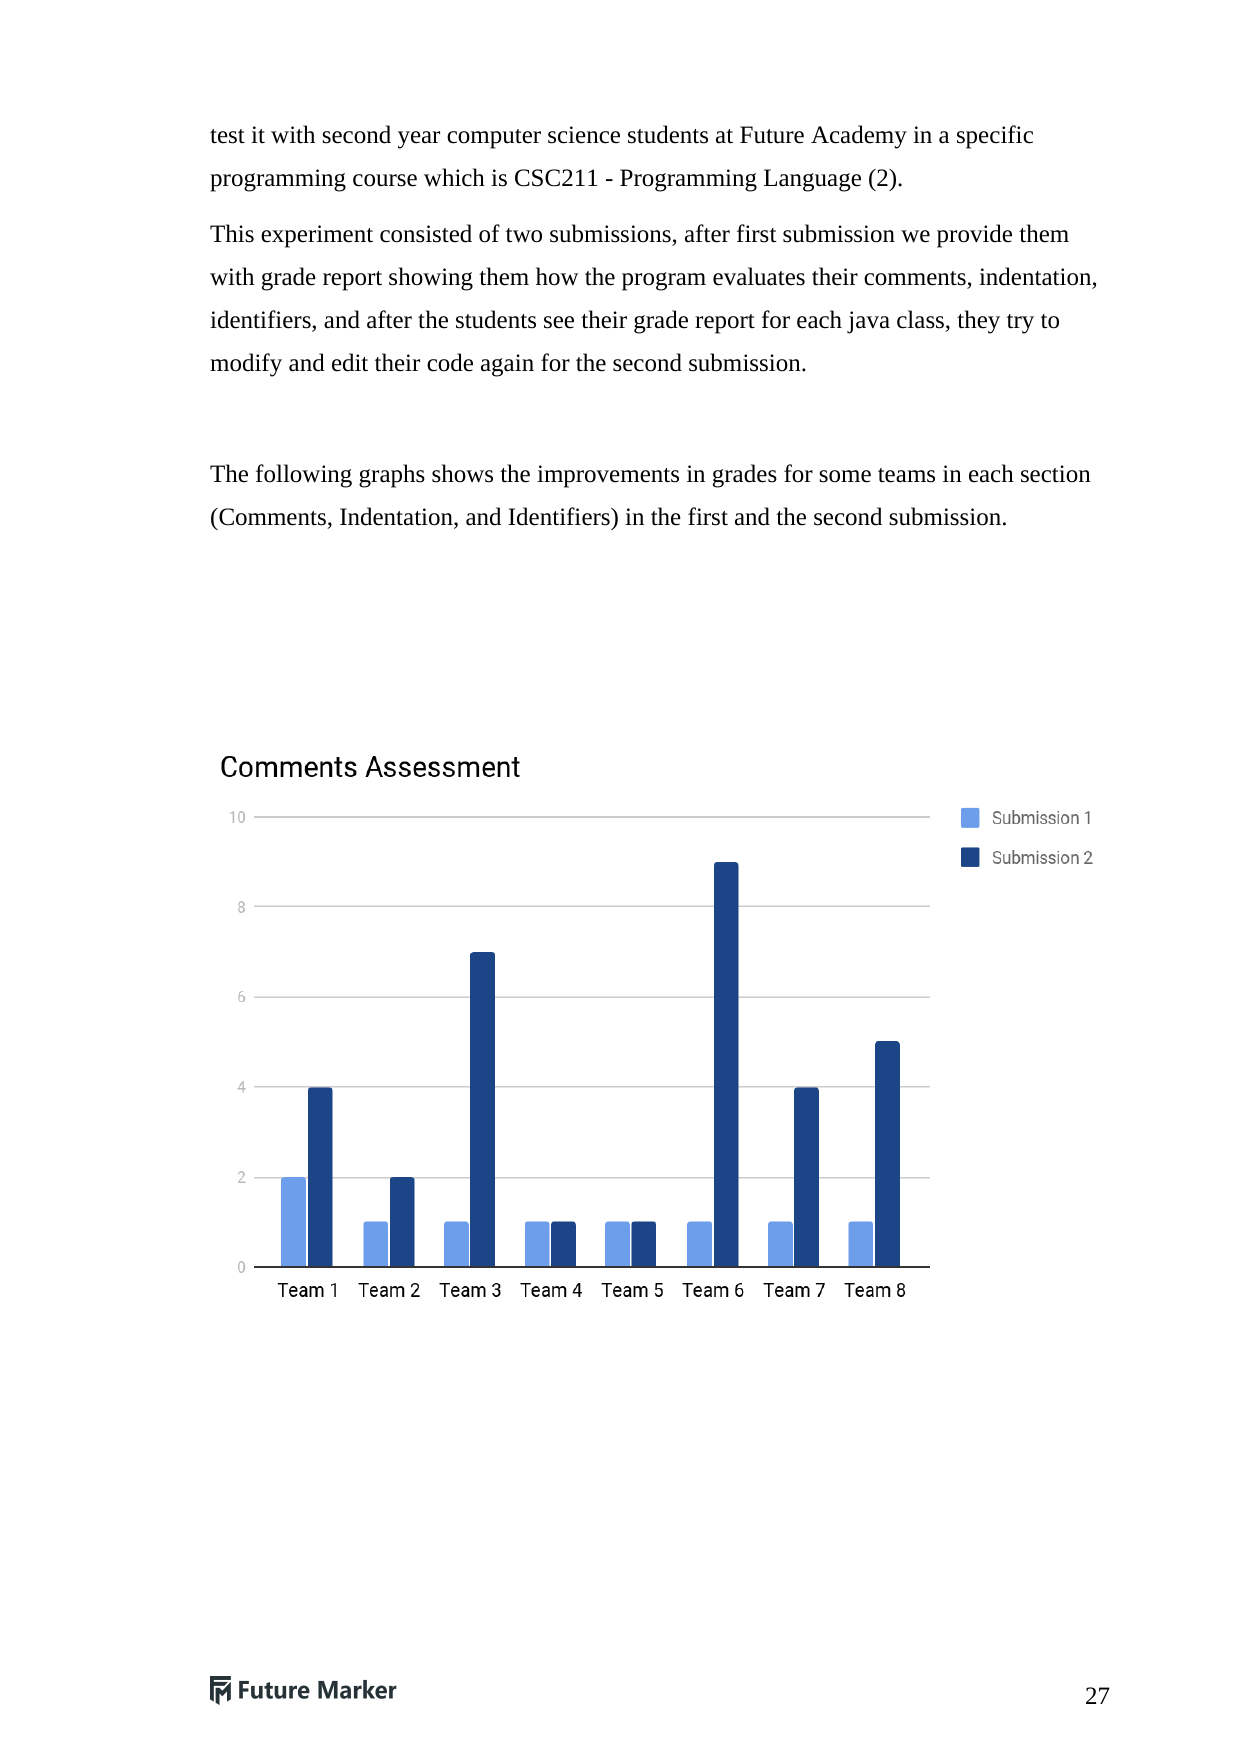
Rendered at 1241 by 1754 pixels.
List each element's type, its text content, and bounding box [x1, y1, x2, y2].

picture [191, 718, 1120, 1332]
text The following graphs shows the improvements in grades for some teams in each section (Comments, Indentation, and Identifiers) in the first and the second submission. [210, 459, 1120, 531]
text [210, 120, 1120, 192]
picture [210, 1676, 397, 1705]
text This experiment consisted of two submissions, after first submission we provide them with grade report showing them how the program evaluates their comments, indentation, identifiers, and after the students see their grade report for each java class, they try to modify and edit their code again for the second submission. [210, 219, 1120, 377]
